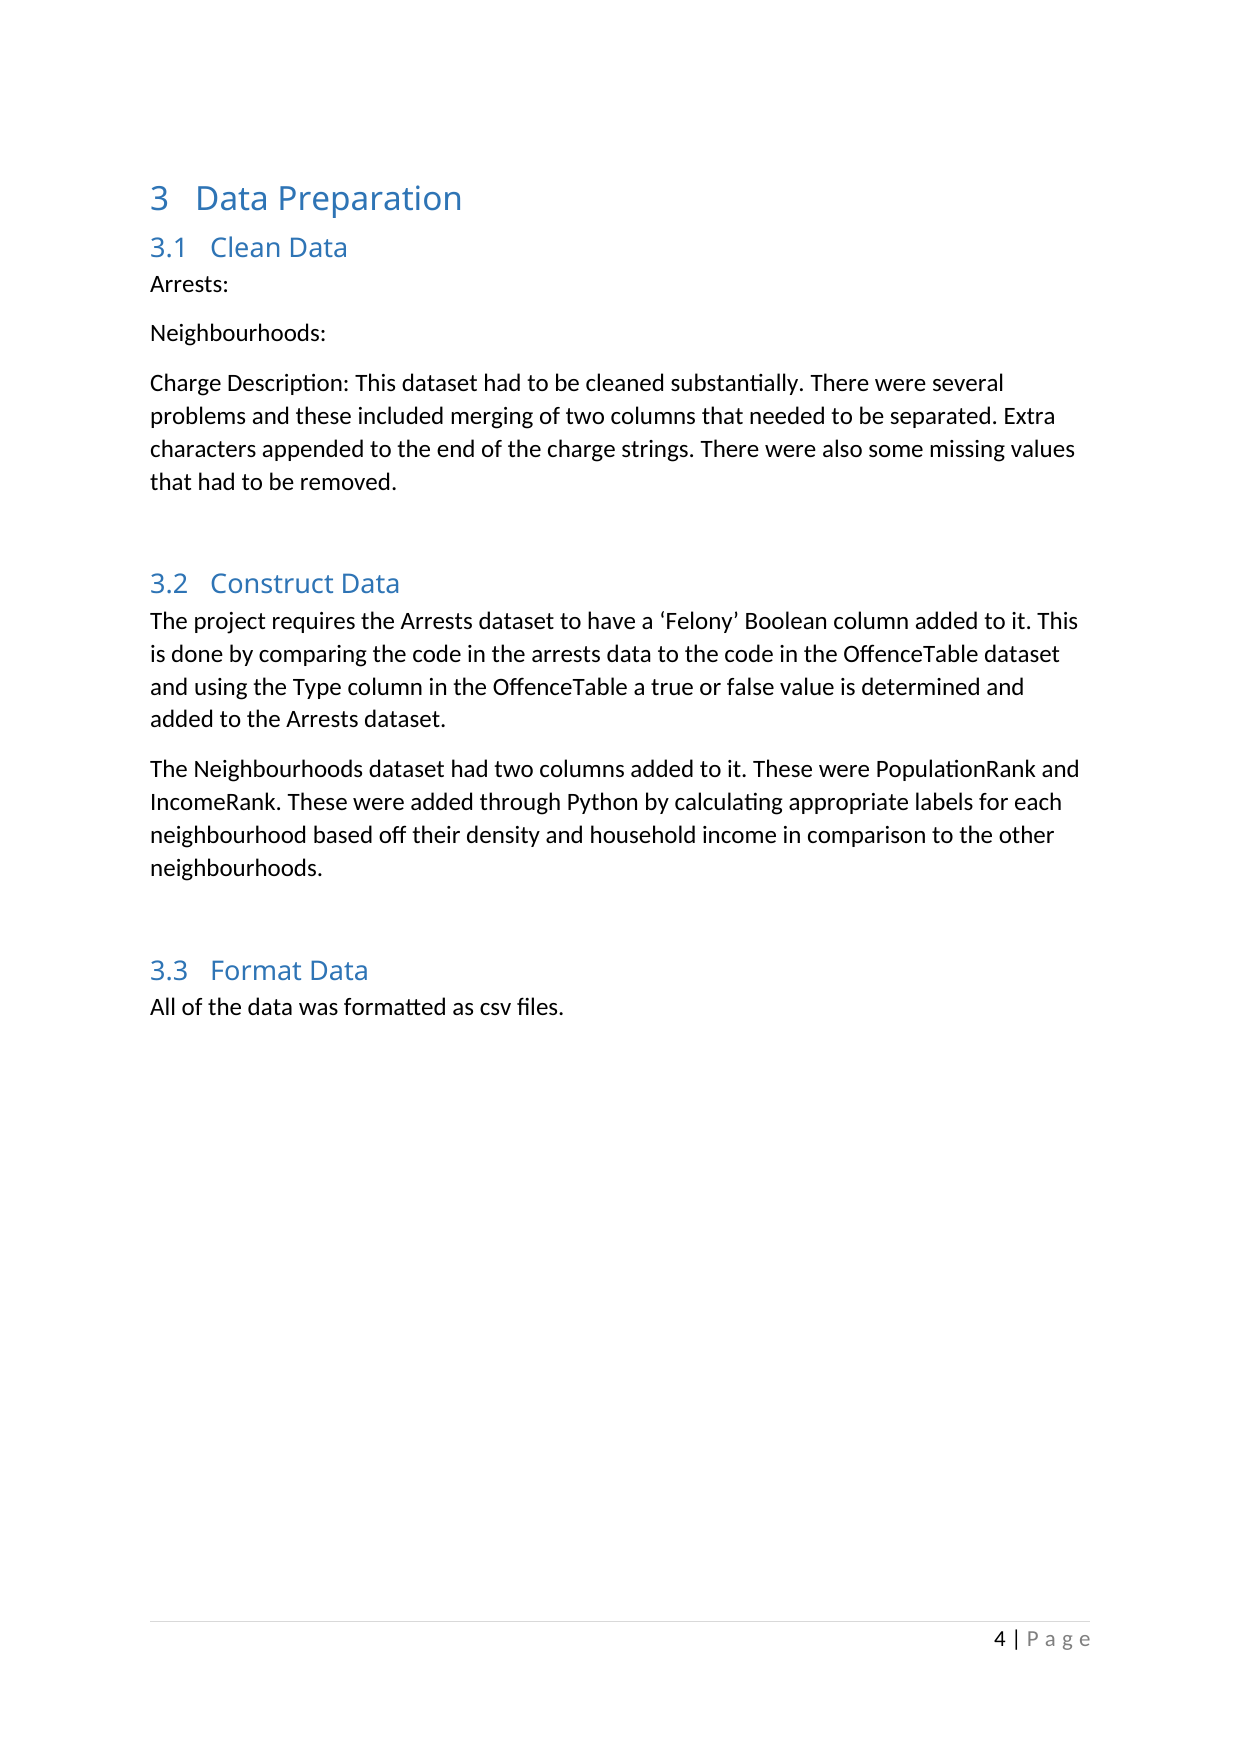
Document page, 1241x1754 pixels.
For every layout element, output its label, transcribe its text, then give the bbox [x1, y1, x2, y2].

text All of the data was formatted as csv files. [150, 991, 1090, 1021]
subtitle Construct Data [150, 565, 1090, 602]
text The project requires the Arrests dataset to have a ‘Felony’ Boolean column added to it. This is done by comparing the code in the arrests data to the code in the OffenceTable dataset and using the Type column in the OffenceTable a true or false value is determined and added to the Arrests dataset. [150, 605, 1090, 734]
text Charge Description: This dataset had to be cleaned substantially. There were several problems and these included merging of two columns that needed to be separated. Extra characters appended to the end of the charge strings. There were also some missing values that had to be removed. [150, 367, 1090, 496]
text Neighbourhoods: [150, 317, 1090, 348]
text Arrests: [150, 268, 1090, 298]
subtitle Data Preparation [150, 175, 1090, 220]
text The Neighbourhoods dataset had two columns added to it. These were PopulationRank and IncomeRank. These were added through Python by calculating appropriate labels for each neighbourhood based off their density and household income in comparison to the other neighbourhoods. [150, 753, 1090, 882]
subtitle Format Data [150, 951, 1090, 988]
subtitle Clean Data [150, 228, 1090, 265]
